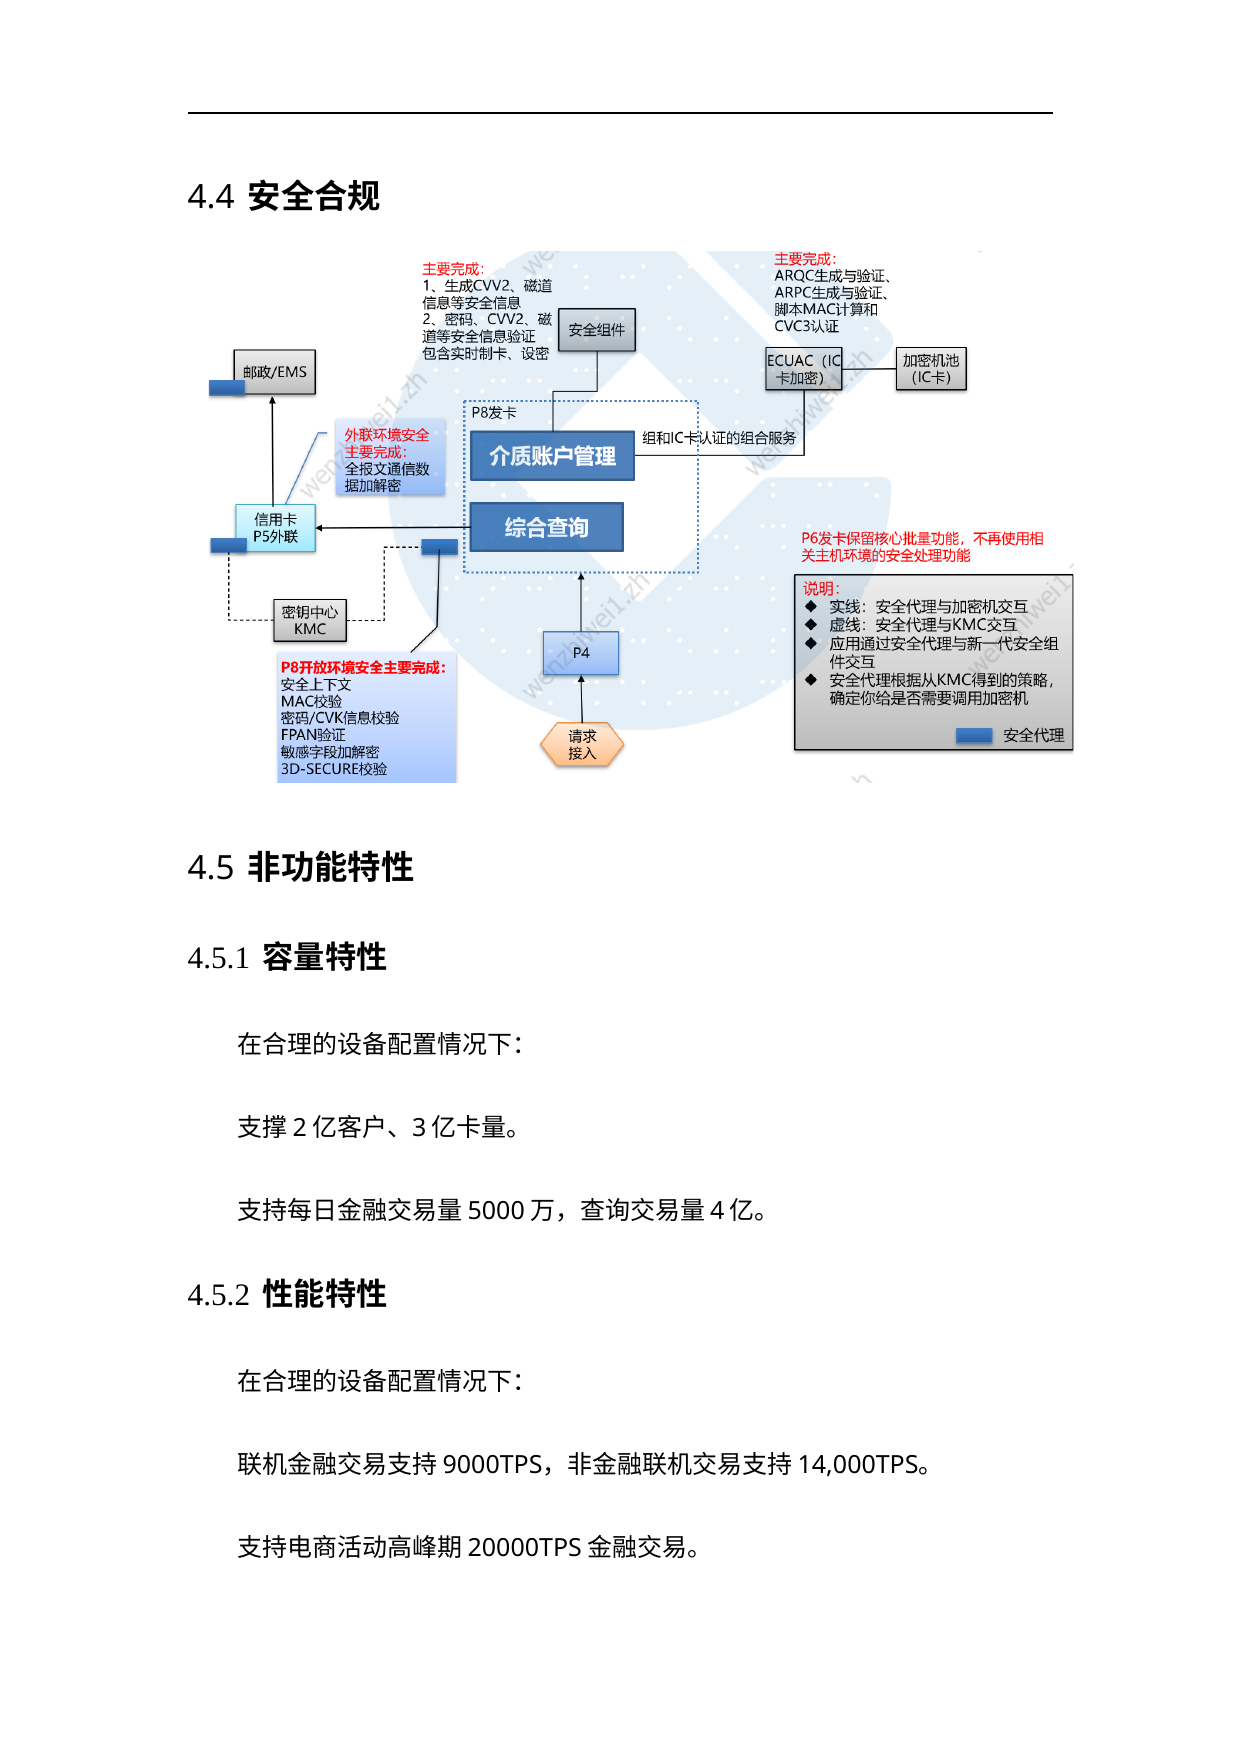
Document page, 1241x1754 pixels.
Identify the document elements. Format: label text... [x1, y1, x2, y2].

text 在合理的设备配置情况下： [187, 1347, 1053, 1412]
subtitle 非功能特性 [187, 833, 1053, 898]
subtitle 性能特性 [187, 1259, 1053, 1324]
subtitle 容量特性 [187, 922, 1053, 987]
subtitle 安全合规 [187, 162, 1053, 227]
text 支撑2亿客户、3亿卡量。 [187, 1093, 1053, 1158]
text 联机金融交易支持9000TPS，非金融联机交易支持14,000TPS。 [187, 1430, 1053, 1495]
text 支持电商活动高峰期20000TPS金融交易。 [187, 1513, 1053, 1578]
picture [208, 251, 1074, 783]
text 在合理的设备配置情况下： [187, 1010, 1053, 1075]
text 支持每日金融交易量5000万，查询交易量4亿。 [187, 1176, 1053, 1241]
